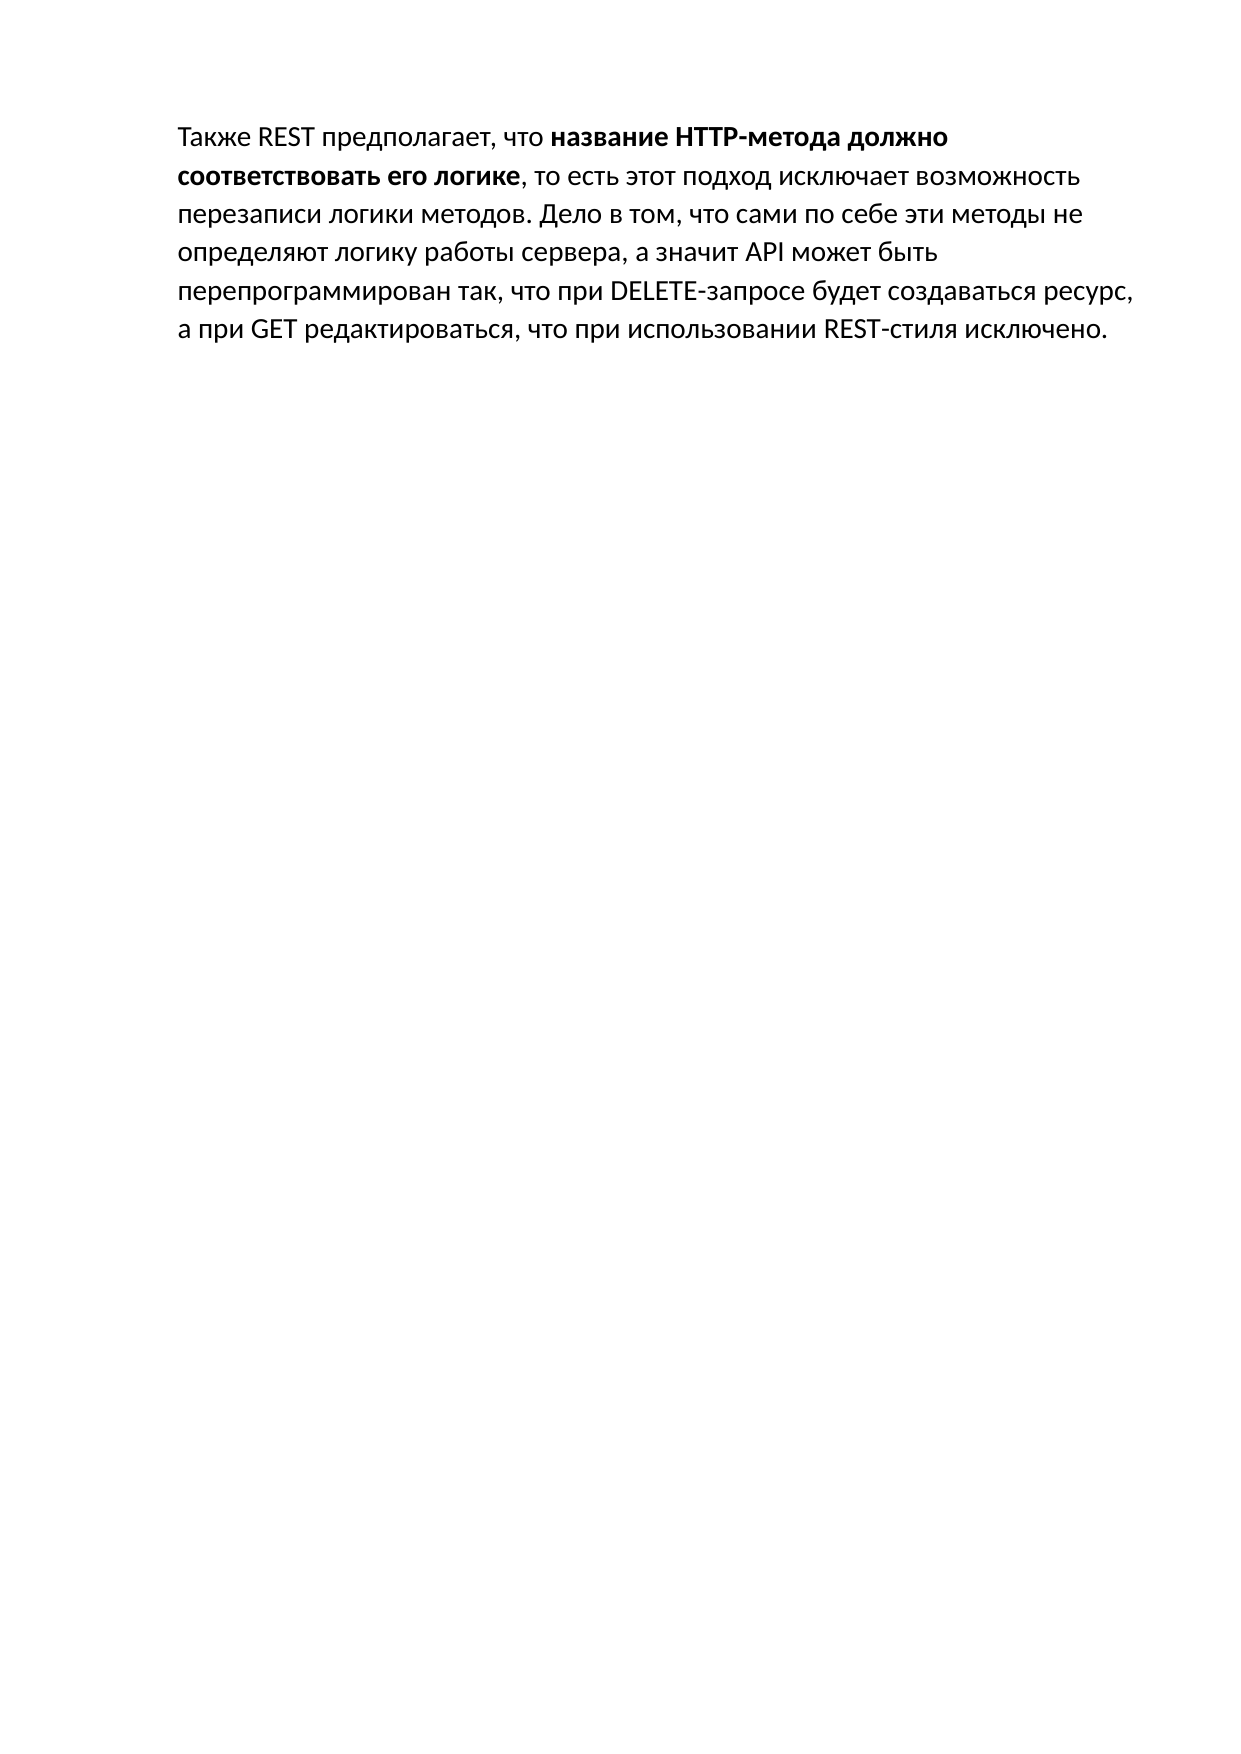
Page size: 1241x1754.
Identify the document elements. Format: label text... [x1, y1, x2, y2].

text Также REST предполагает, что название HTTP-метода должно соответствовать его логике, то есть этот подход исключает возможность перезаписи логики методов. Дело в том, что сами по себе эти методы не определяют логику работы сервера, а значит API может быть перепрограммирован так, что при DELETE-запросе будет создаваться ресурс, а при GET редактироваться, что при использовании REST-стиля исключено. [177, 118, 1152, 346]
